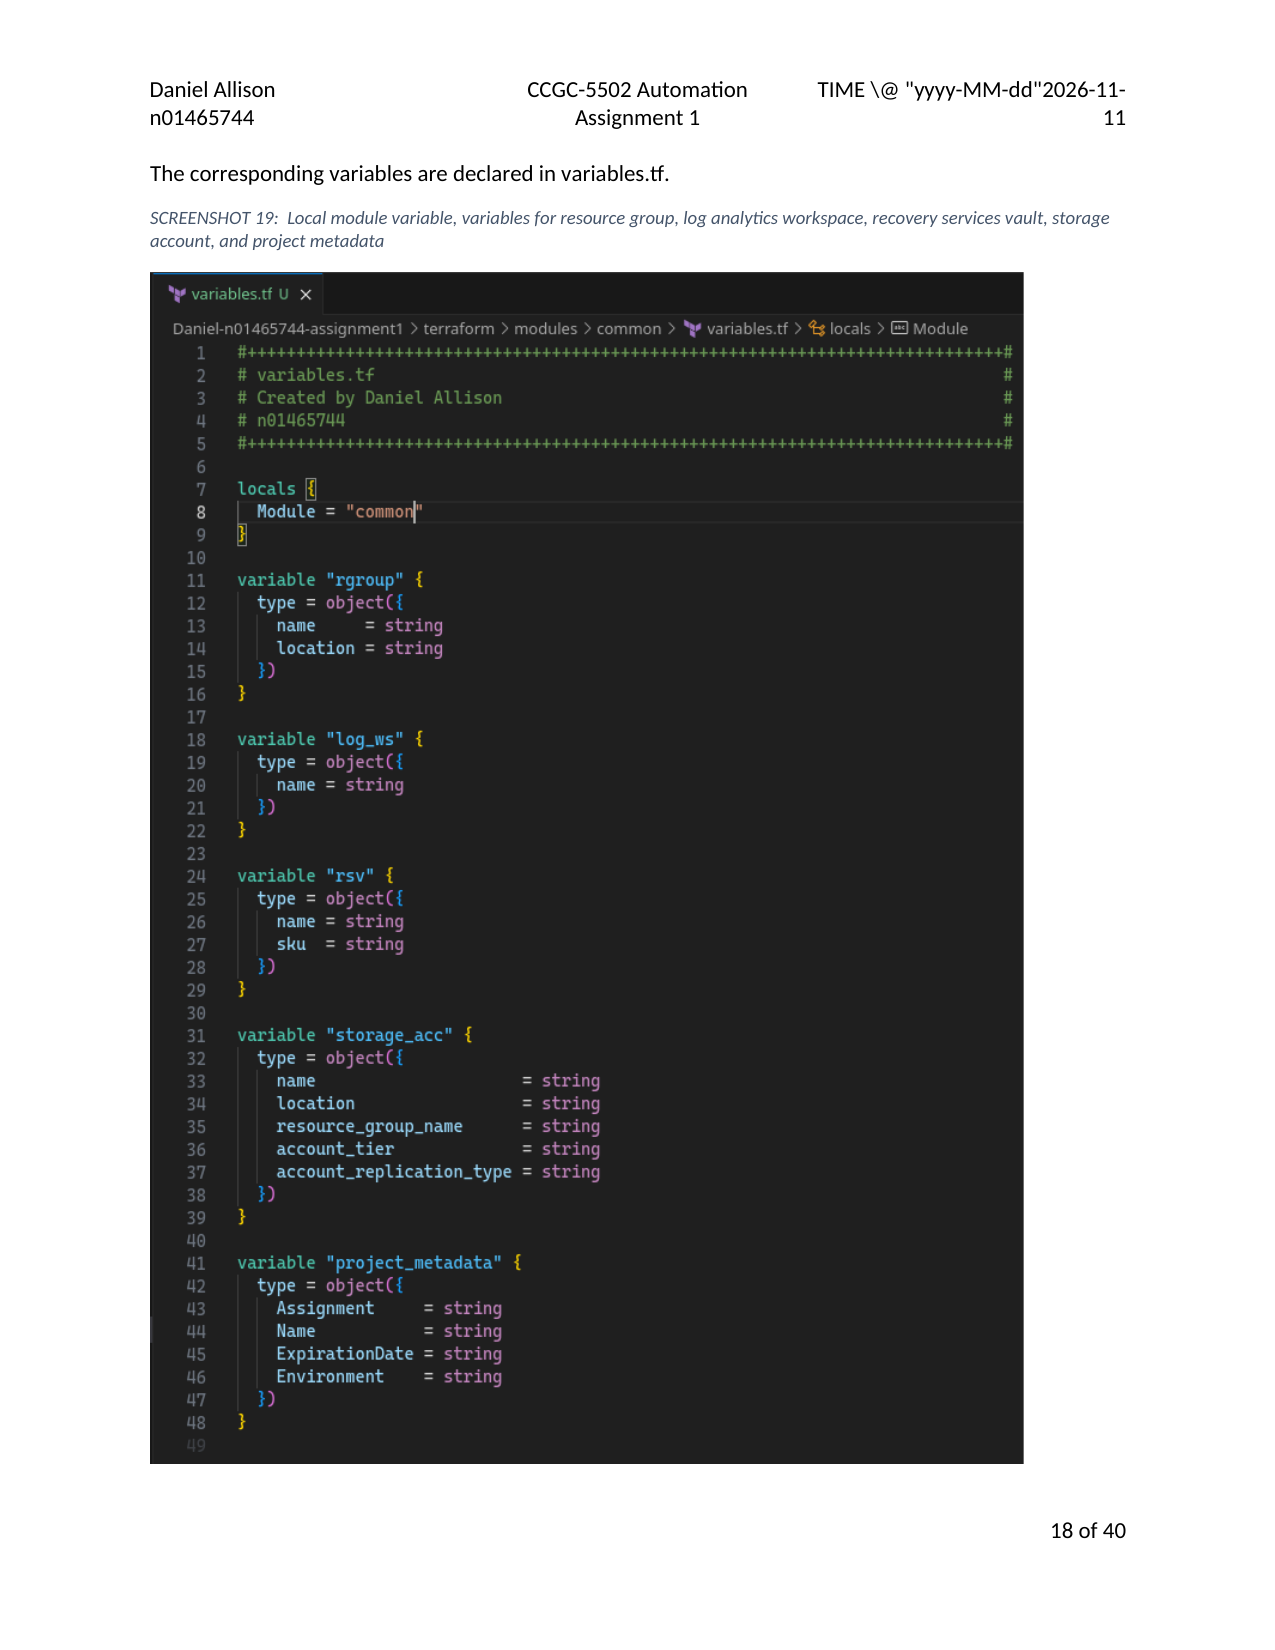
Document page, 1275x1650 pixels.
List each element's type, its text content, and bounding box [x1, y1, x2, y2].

picture [150, 272, 1024, 1464]
text SCREENSHOT 19: Local module variable, variables for resource group, log analytics workspace, recovery services vault, storage account, and project metadata [150, 206, 1125, 252]
text The corresponding variables are declared in variables.tf. [150, 159, 1125, 187]
